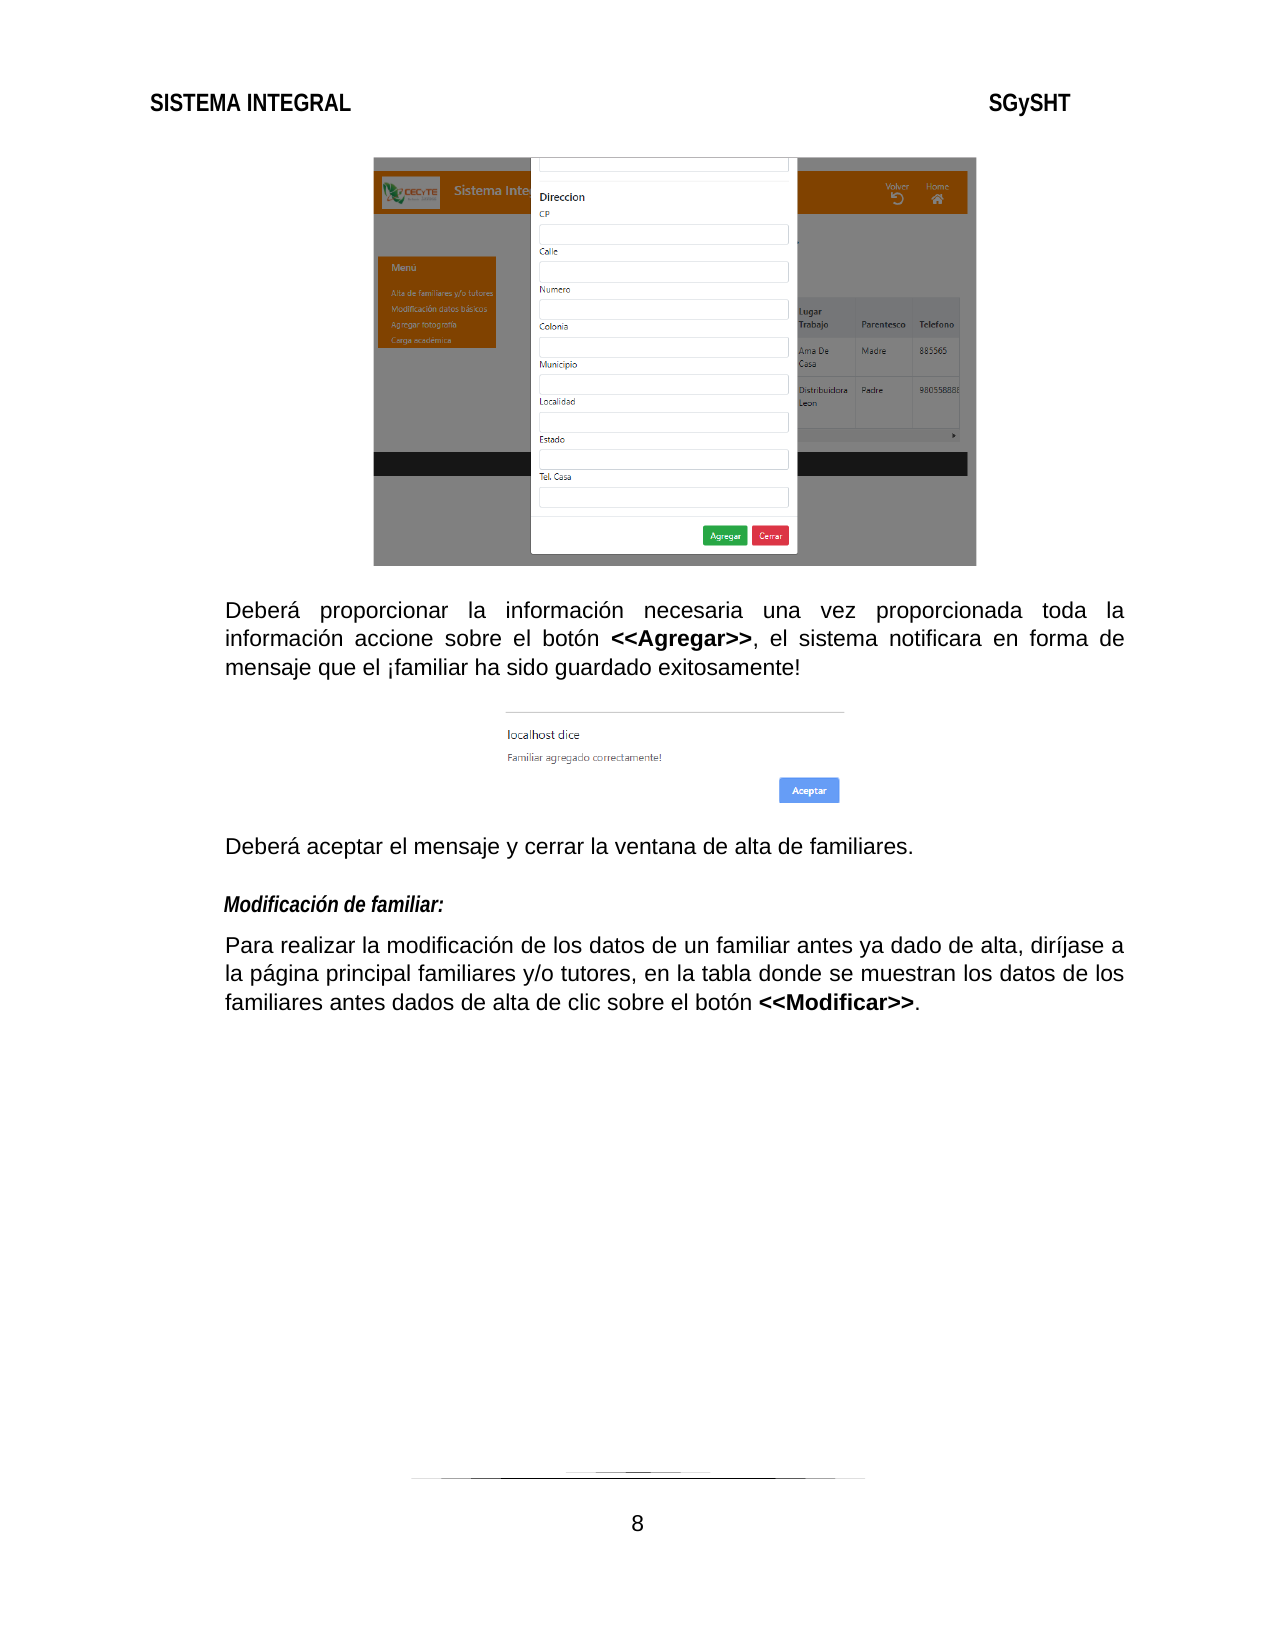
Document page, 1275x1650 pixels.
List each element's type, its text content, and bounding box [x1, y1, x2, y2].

text Para realizar la modificación de los datos de un familiar antes ya dado de alta, diríjase a la página principal familiares y/o tutores, en la tabla donde se muestran los datos de los familiares antes dados de alta de clic sobre el botón <<Modificar>>. [225, 932, 1125, 1015]
picture [373, 150, 977, 566]
text Deberá proporcionar la información necesaria una vez proporcionada toda la información accione sobre el botón <<Agregar>>, el sistema notificara en forma de mensaje que el ¡familiar ha sido guardado exitosamente! [225, 597, 1125, 680]
text Deberá aceptar el mensaje y cerrar la ventana de alta de familiares. [225, 833, 1125, 860]
picture [505, 711, 845, 803]
subtitle Modificación de familiar: [150, 891, 1125, 917]
